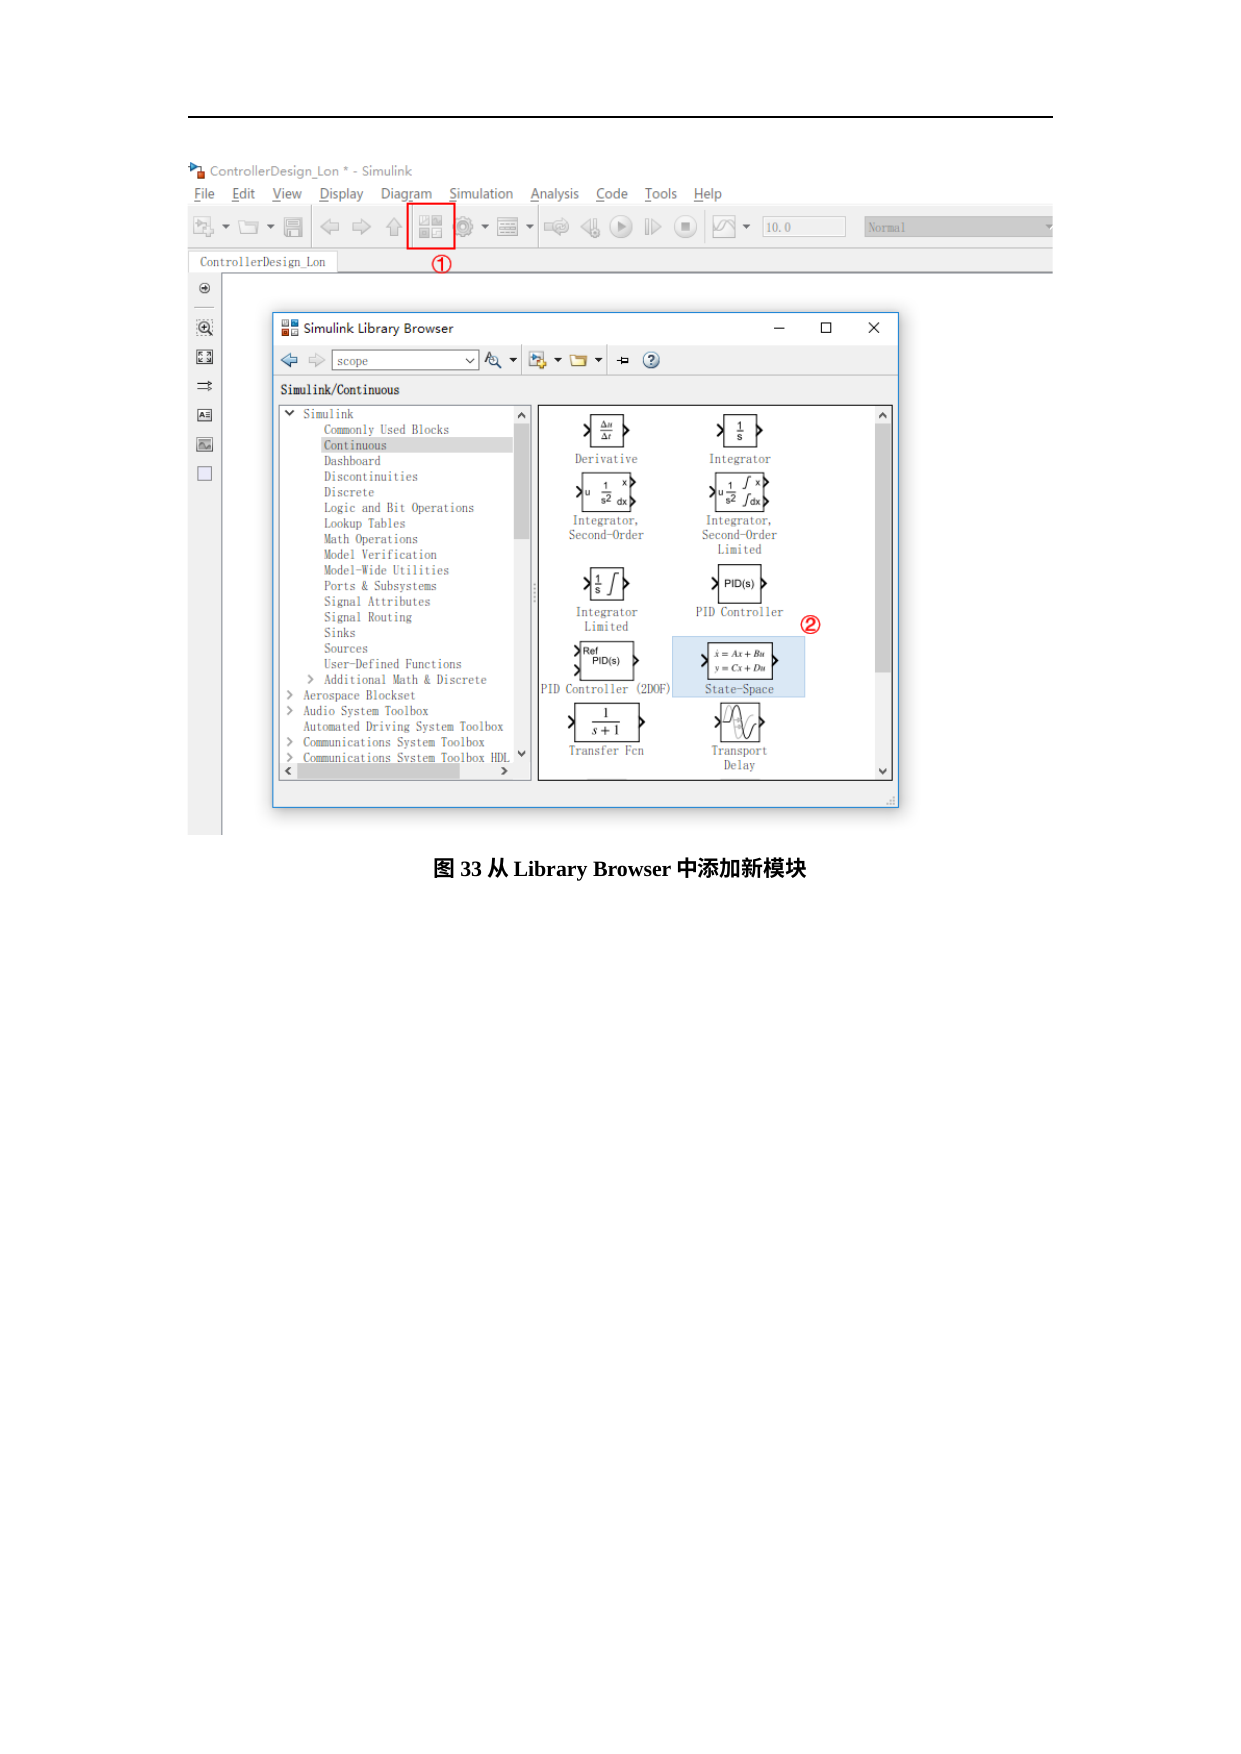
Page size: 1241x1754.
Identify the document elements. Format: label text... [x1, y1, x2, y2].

picture [187, 162, 1053, 835]
text 图 33 从Library Browser中添加新模块 [187, 851, 1053, 883]
